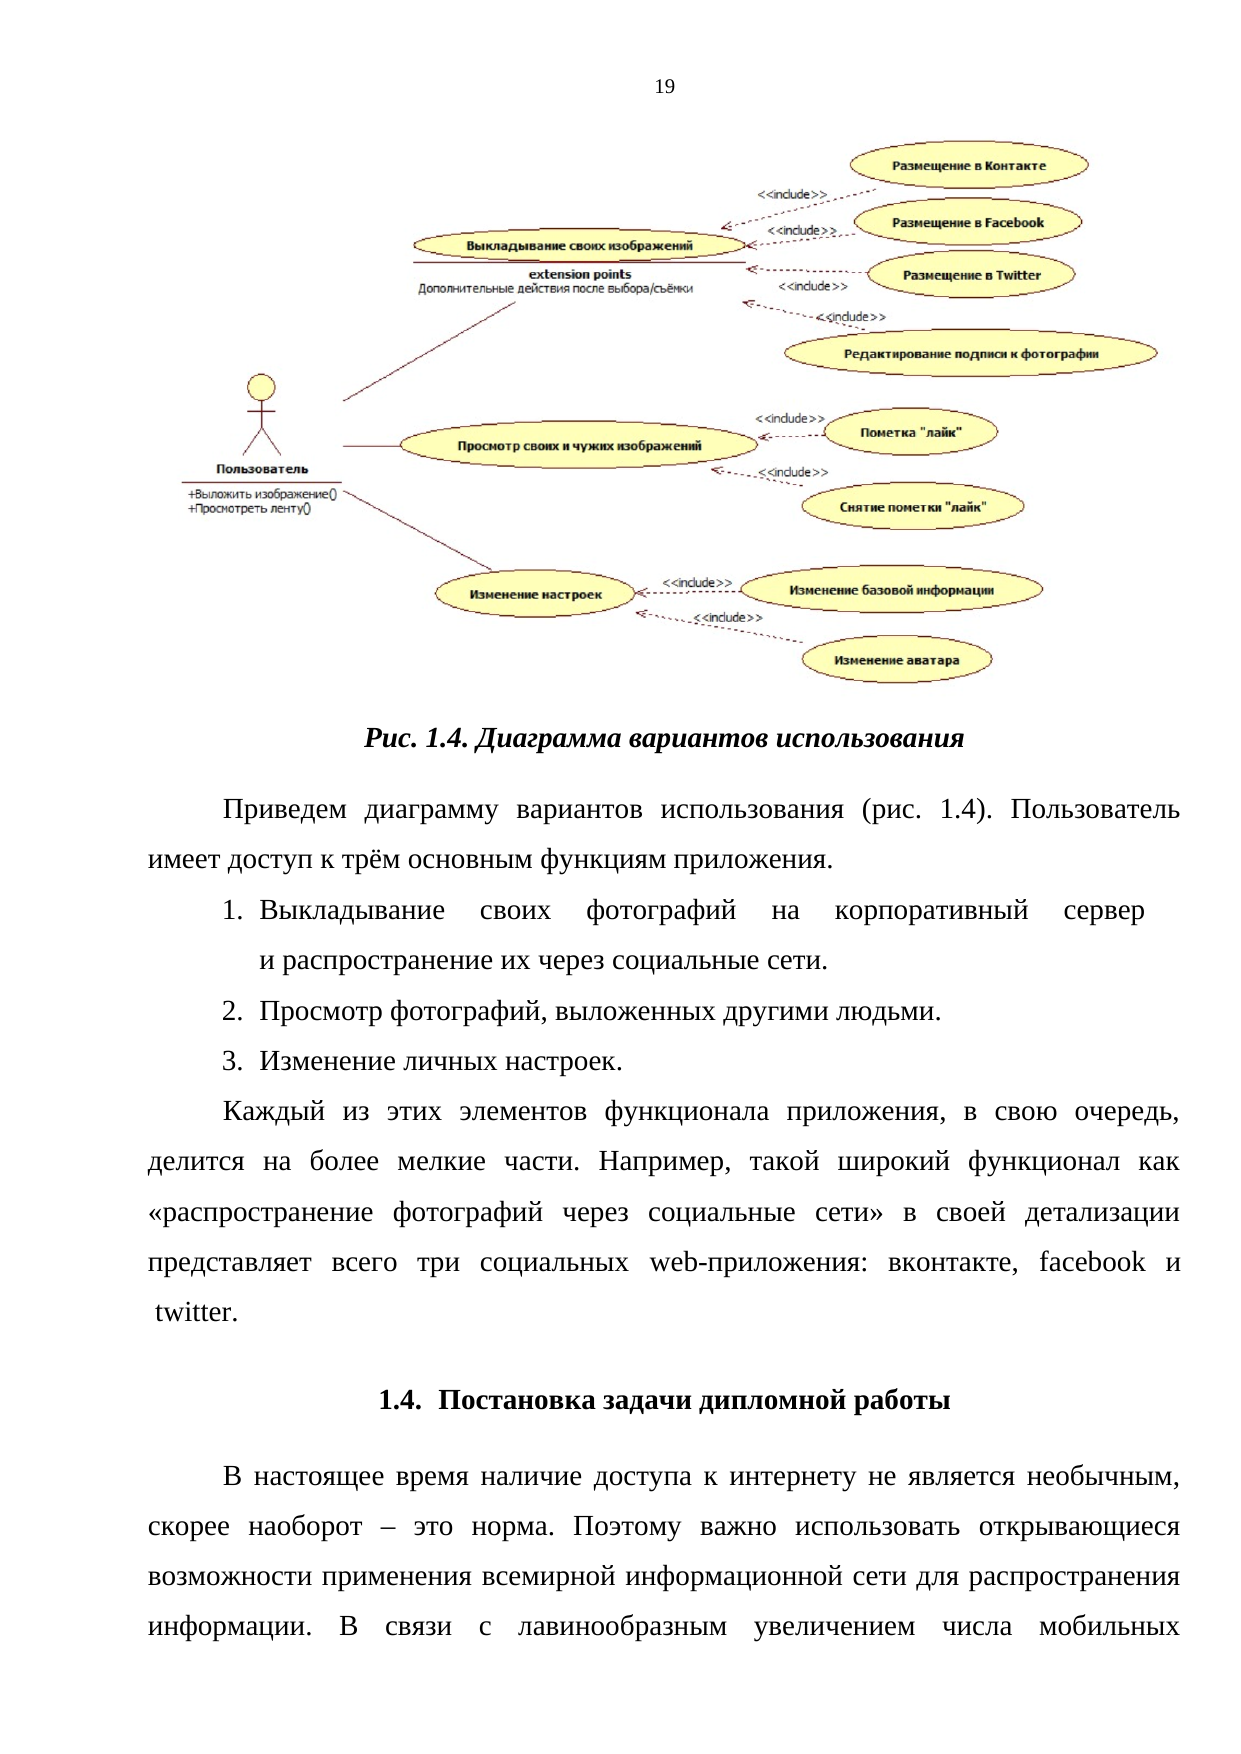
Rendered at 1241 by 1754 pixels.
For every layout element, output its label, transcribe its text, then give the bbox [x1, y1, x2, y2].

text Рис. 1.4. Диаграмма вариантов использования [148, 720, 1181, 754]
list Выкладывание своих фотографий на корпоративный сервер и распространение их через социальные сети. [222, 892, 1181, 976]
list Просмотр фотографий, выложенных другими людьми. [222, 993, 1181, 1026]
list Изменение личных настроек. [222, 1043, 1181, 1076]
picture [161, 119, 1178, 704]
text Приведем диаграмму вариантов использования (рис. 1.4). Пользователь имеет доступ к трём основным функциям приложения. [148, 791, 1181, 875]
subtitle Постановка задачи дипломной работы [148, 1382, 1181, 1416]
text Каждый из этих элементов функционала приложения, в свою очередь, делится на более мелкие части. Например, такой широкий функционал как «распространение фотографий через социальные сети» в своей детализации представляет всего три социальных web-приложения: вконтакте, facebook и twitter. [148, 1093, 1181, 1328]
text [148, 1458, 1181, 1642]
